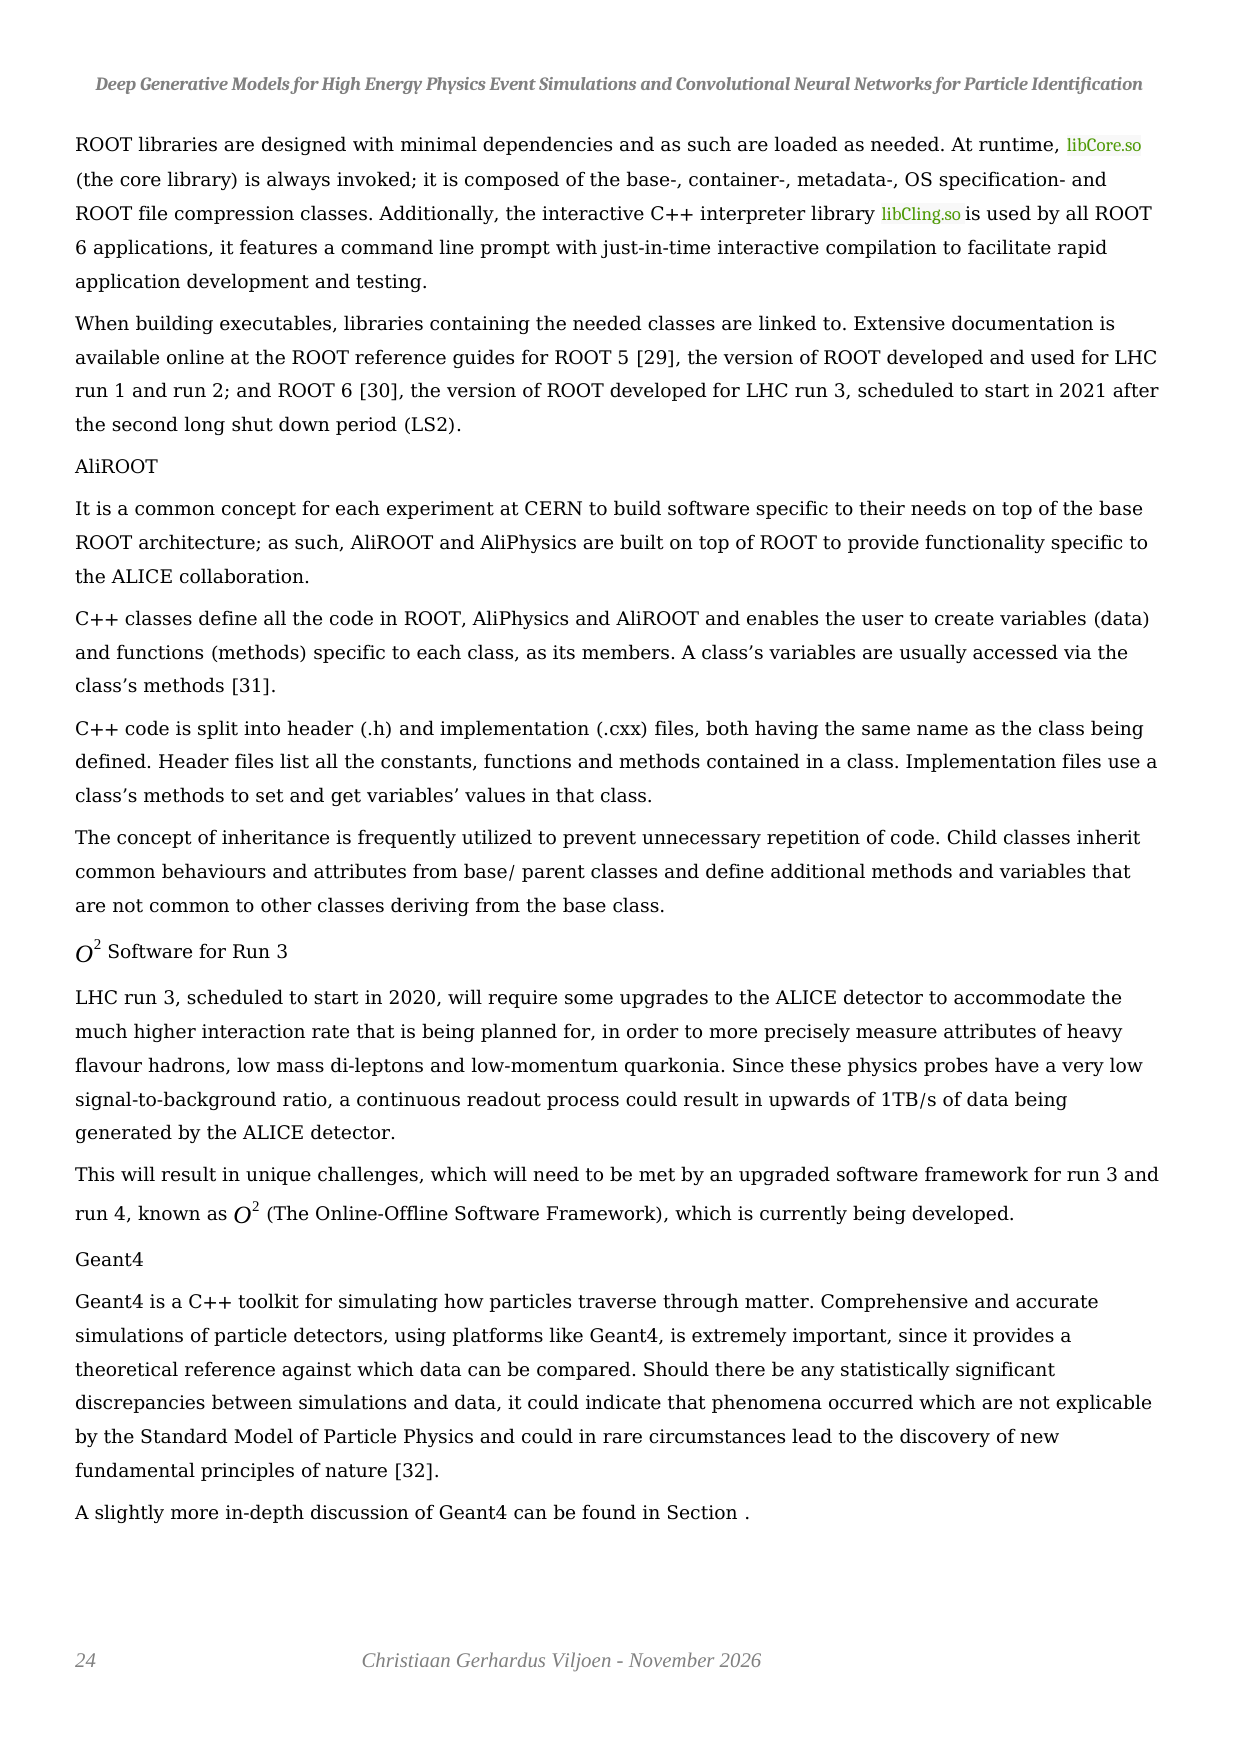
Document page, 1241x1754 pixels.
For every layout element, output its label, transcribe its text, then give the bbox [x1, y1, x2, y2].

text When building executables, libraries containing the needed classes are linked to. Extensive documentation is available online at the ROOT reference guides for ROOT 5 , the version of ROOT developed and used for LHC run 1 and run 2; and ROOT 6 , the version of ROOT developed for LHC run 3, scheduled to start in 2021 after the second long shut down period (LS2). [75, 312, 1165, 435]
text AliROOT [75, 455, 1165, 477]
text Software for Run 3 [75, 935, 1165, 967]
text Geant4 is a C++ toolkit for simulating how particles traverse through matter. Comprehensive and accurate simulations of particle detectors, using platforms like Geant4, is extremely important, since it provides a theoretical reference against which data can be compared. Should there be any statistically significant discrepancies between simulations and data, it could indicate that phenomena occurred which are not explicable by the Standard Model of Particle Physics and could in rare circumstances lead to the discovery of new fundamental principles of nature . [75, 1290, 1165, 1481]
text This will result in unique challenges, which will need to be met by an upgraded software framework for run 3 and run 4, known as (The Online-Offline Software Framework), which is currently being developed. [75, 1163, 1165, 1228]
text The concept of inheritance is frequently utilized to prevent unnecessary repetition of code. Child classes inherit common behaviours and attributes from base/ parent classes and define additional methods and variables that are not common to other classes deriving from the base class. [75, 826, 1165, 916]
text Geant4 [75, 1248, 1165, 1270]
text ROOT libraries are designed with minimal dependencies and as such are loaded as needed. At runtime, libCore.so (the core library) is always invoked; it is composed of the base-, container-, metadata-, OS specification- and ROOT file compression classes. Additionally, the interactive C++ interpreter library libCling.so is used by all ROOT 6 applications, it features a command line prompt with just-in-time interactive compilation to facilitate rapid application development and testing. [75, 133, 1165, 292]
text C++ classes define all the code in ROOT, AliPhysics and AliROOT and enables the user to create variables (data) and functions (methods) specific to each class, as its members. A class’s variables are usually accessed via the class’s methods . [75, 607, 1165, 697]
text It is a common concept for each experiment at CERN to build software specific to their needs on top of the base ROOT architecture; as such, AliROOT and AliPhysics are built on top of ROOT to provide functionality specific to the ALICE collaboration. [75, 497, 1165, 587]
text C++ code is split into header (.h) and implementation (.cxx) files, both having the same name as the class being defined. Header files list all the constants, functions and methods contained in a class. Implementation files use a class’s methods to set and get variables’ values in that class. [75, 716, 1165, 806]
text LHC run 3, scheduled to start in 2020, will require some upgrades to the ALICE detector to accommodate the much higher interaction rate that is being planned for, in order to more precisely measure attributes of heavy flavour hadrons, low mass di-leptons and low-momentum quarkonia. Since these physics probes have a very low signal-to-background ratio, a continuous readout process could result in upwards of 1TB/s of data being generated by the ALICE detector. [75, 986, 1165, 1144]
text A slightly more in-depth discussion of Geant4 can be found in Section 0. [75, 1501, 1165, 1523]
